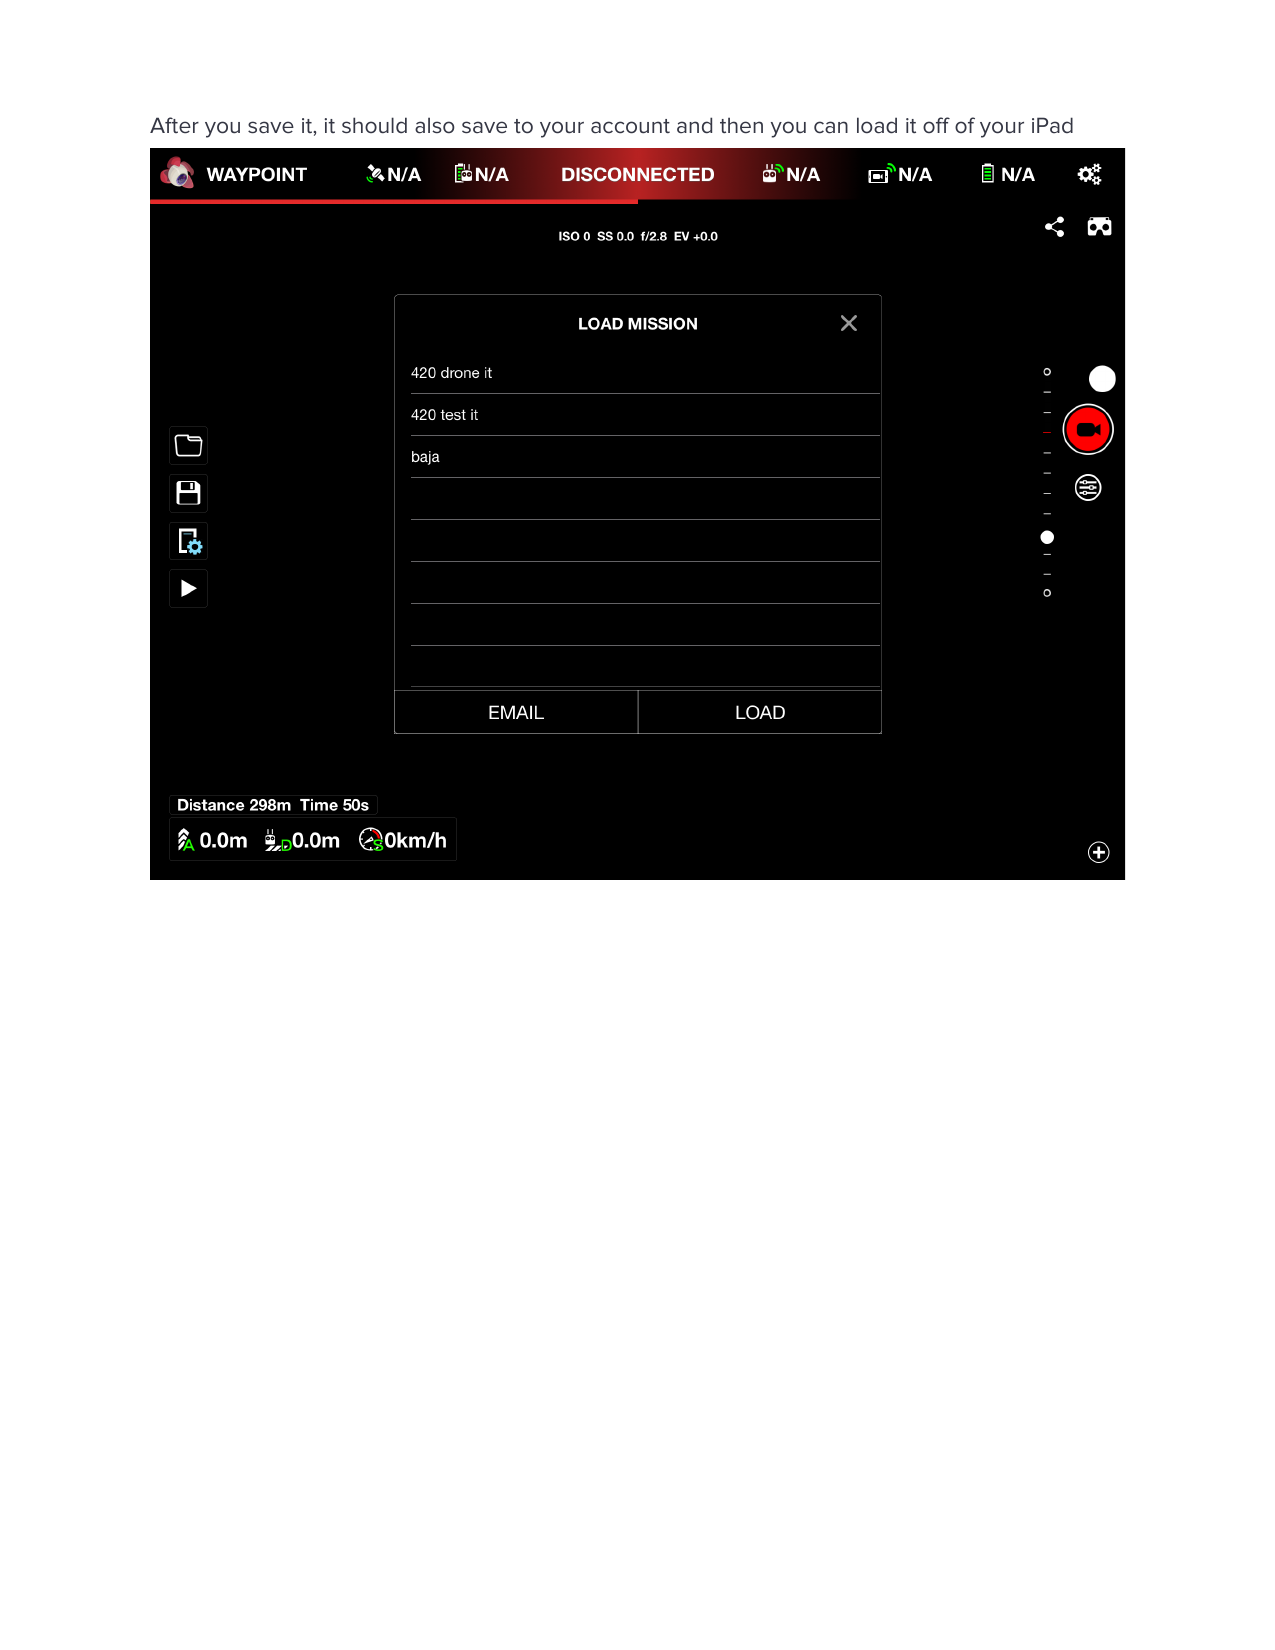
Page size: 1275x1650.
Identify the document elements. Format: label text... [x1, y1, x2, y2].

text After you save it, it should also save to your account and then you can load it off of your iPad [150, 112, 1125, 148]
picture [150, 148, 1125, 880]
